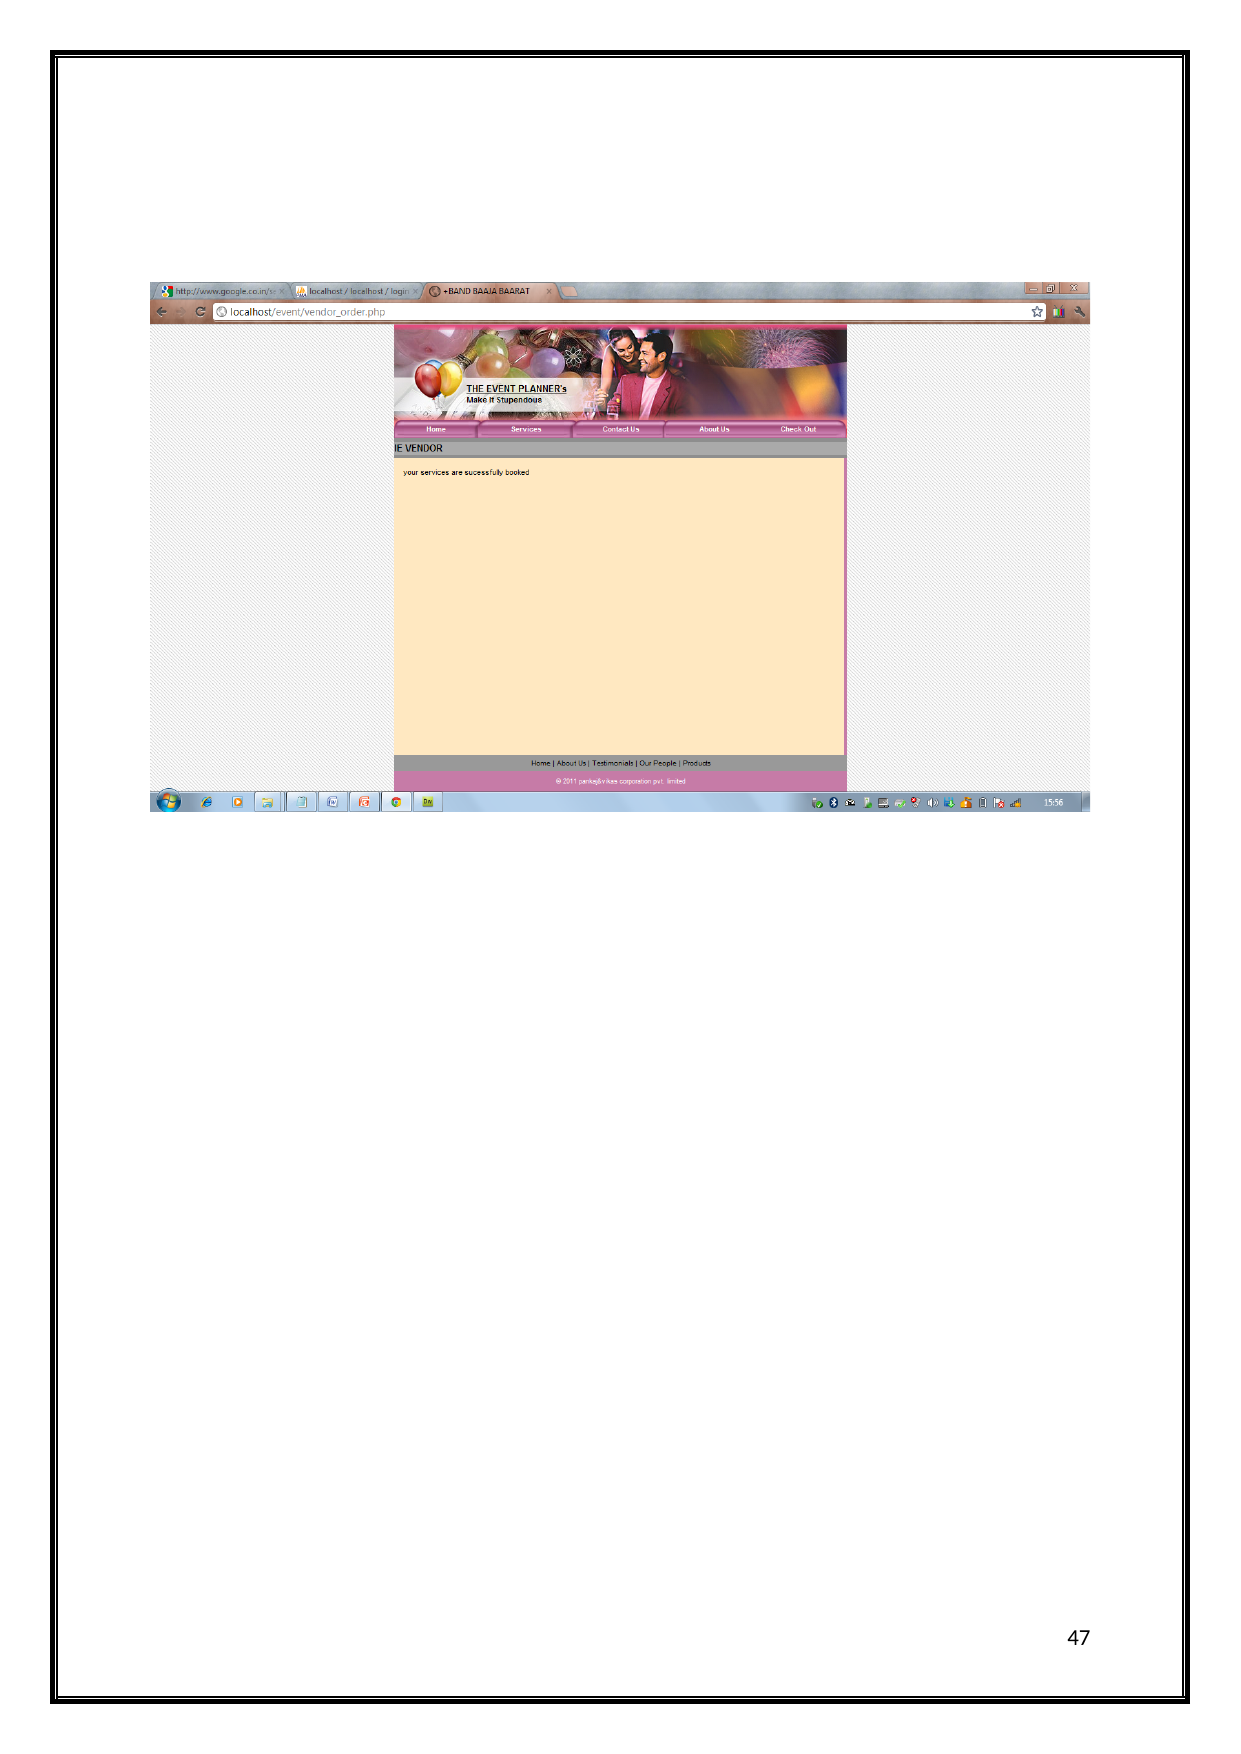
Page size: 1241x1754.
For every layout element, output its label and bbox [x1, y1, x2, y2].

picture [150, 282, 1091, 812]
